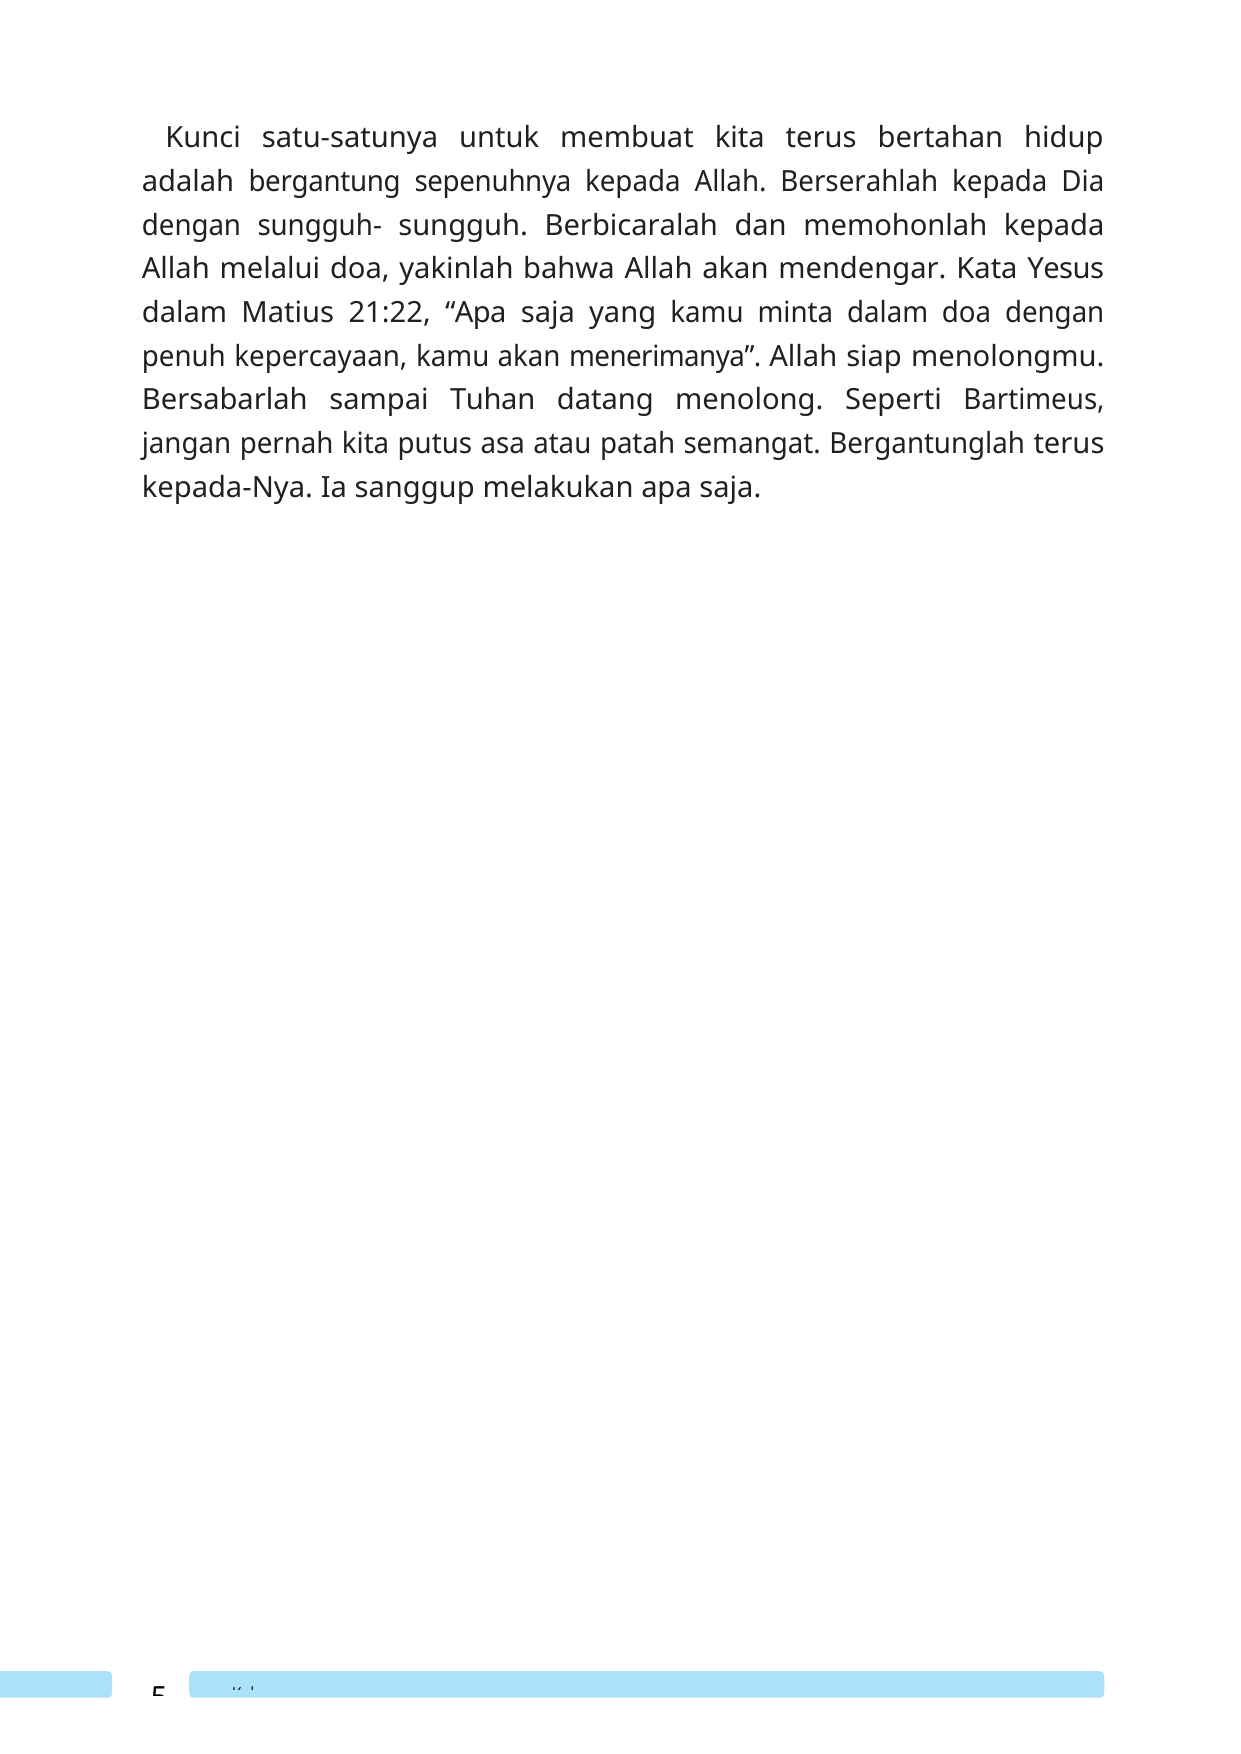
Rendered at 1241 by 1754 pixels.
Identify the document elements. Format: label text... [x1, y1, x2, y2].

text Kunci satu-satunya untuk membuat kita terus bertahan hidup adalah bergantung sepenuhnya kepada Allah. Berserahlah kepada Dia dengan sungguh- sungguh. Berbicaralah dan memohonlah kepada Allah melalui doa, yakinlah bahwa Allah akan mendengar. Kata Yesus dalam Matius 21:22, “Apa saja yang kamu minta dalam doa dengan penuh kepercayaan, kamu akan menerimanya”. Allah siap menolongmu. Bersabarlah sampai Tuhan datang menolong. Seperti Bartimeus, jangan pernah kita putus asa atau patah semangat. Bergantunglah terus kepada-Nya. Ia sanggup melakukan apa saja. [142, 117, 1105, 506]
